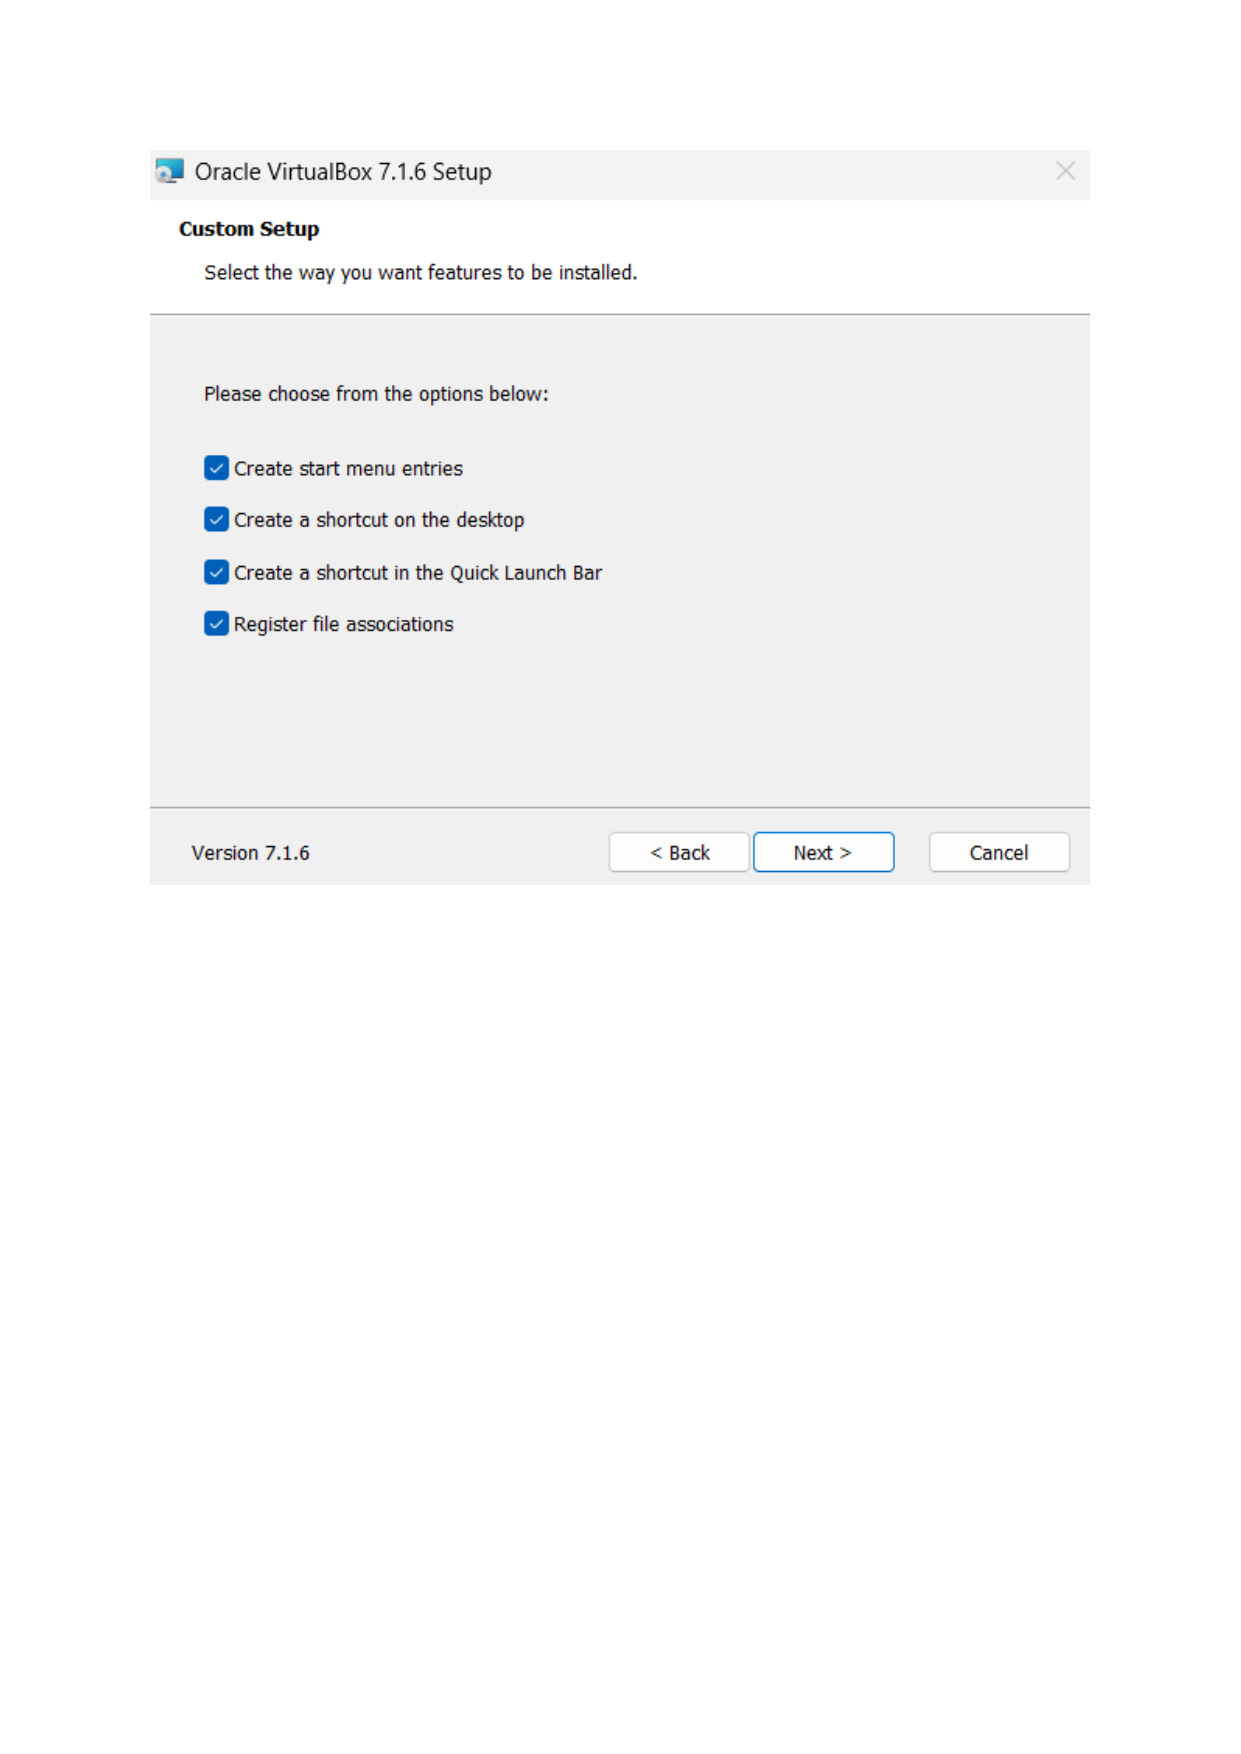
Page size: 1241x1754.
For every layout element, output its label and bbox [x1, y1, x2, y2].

picture [150, 150, 1091, 885]
